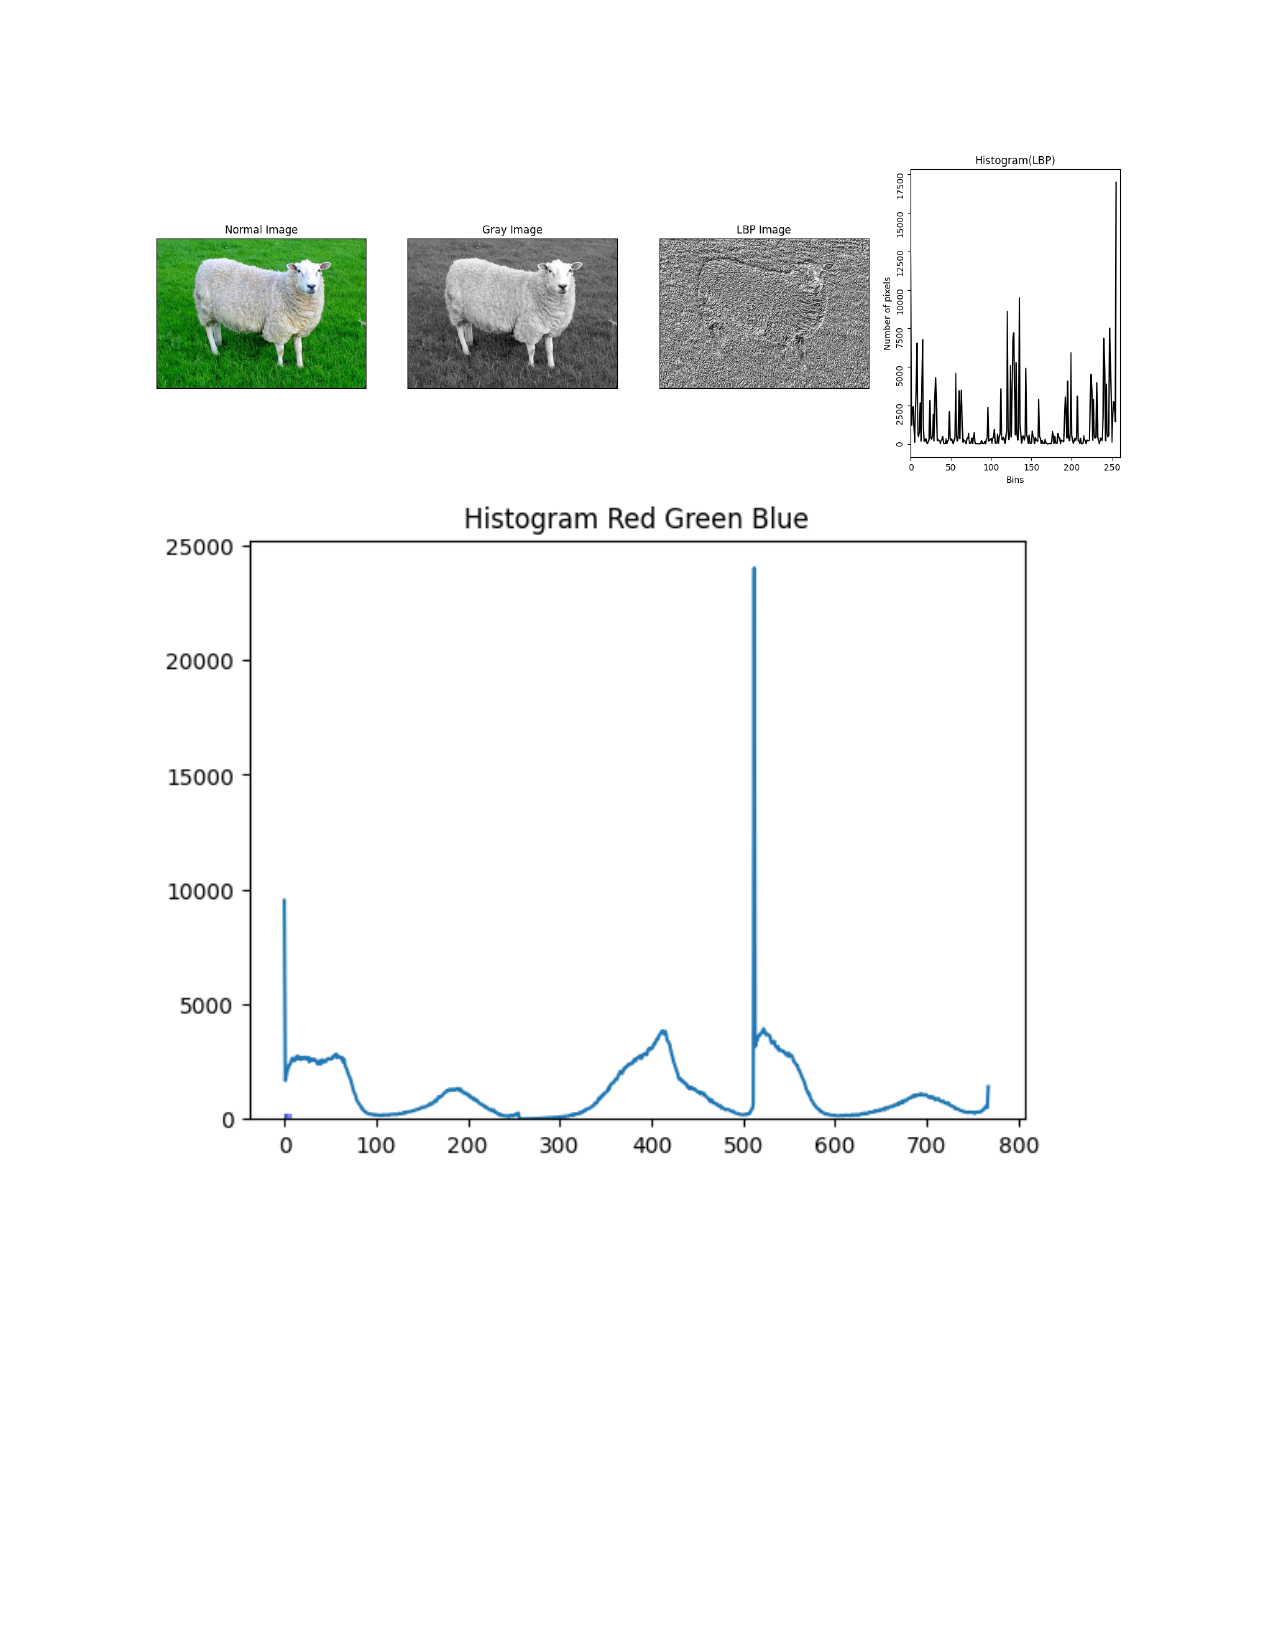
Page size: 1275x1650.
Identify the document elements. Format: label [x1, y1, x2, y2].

picture [150, 491, 1055, 1172]
picture [150, 150, 1125, 490]
